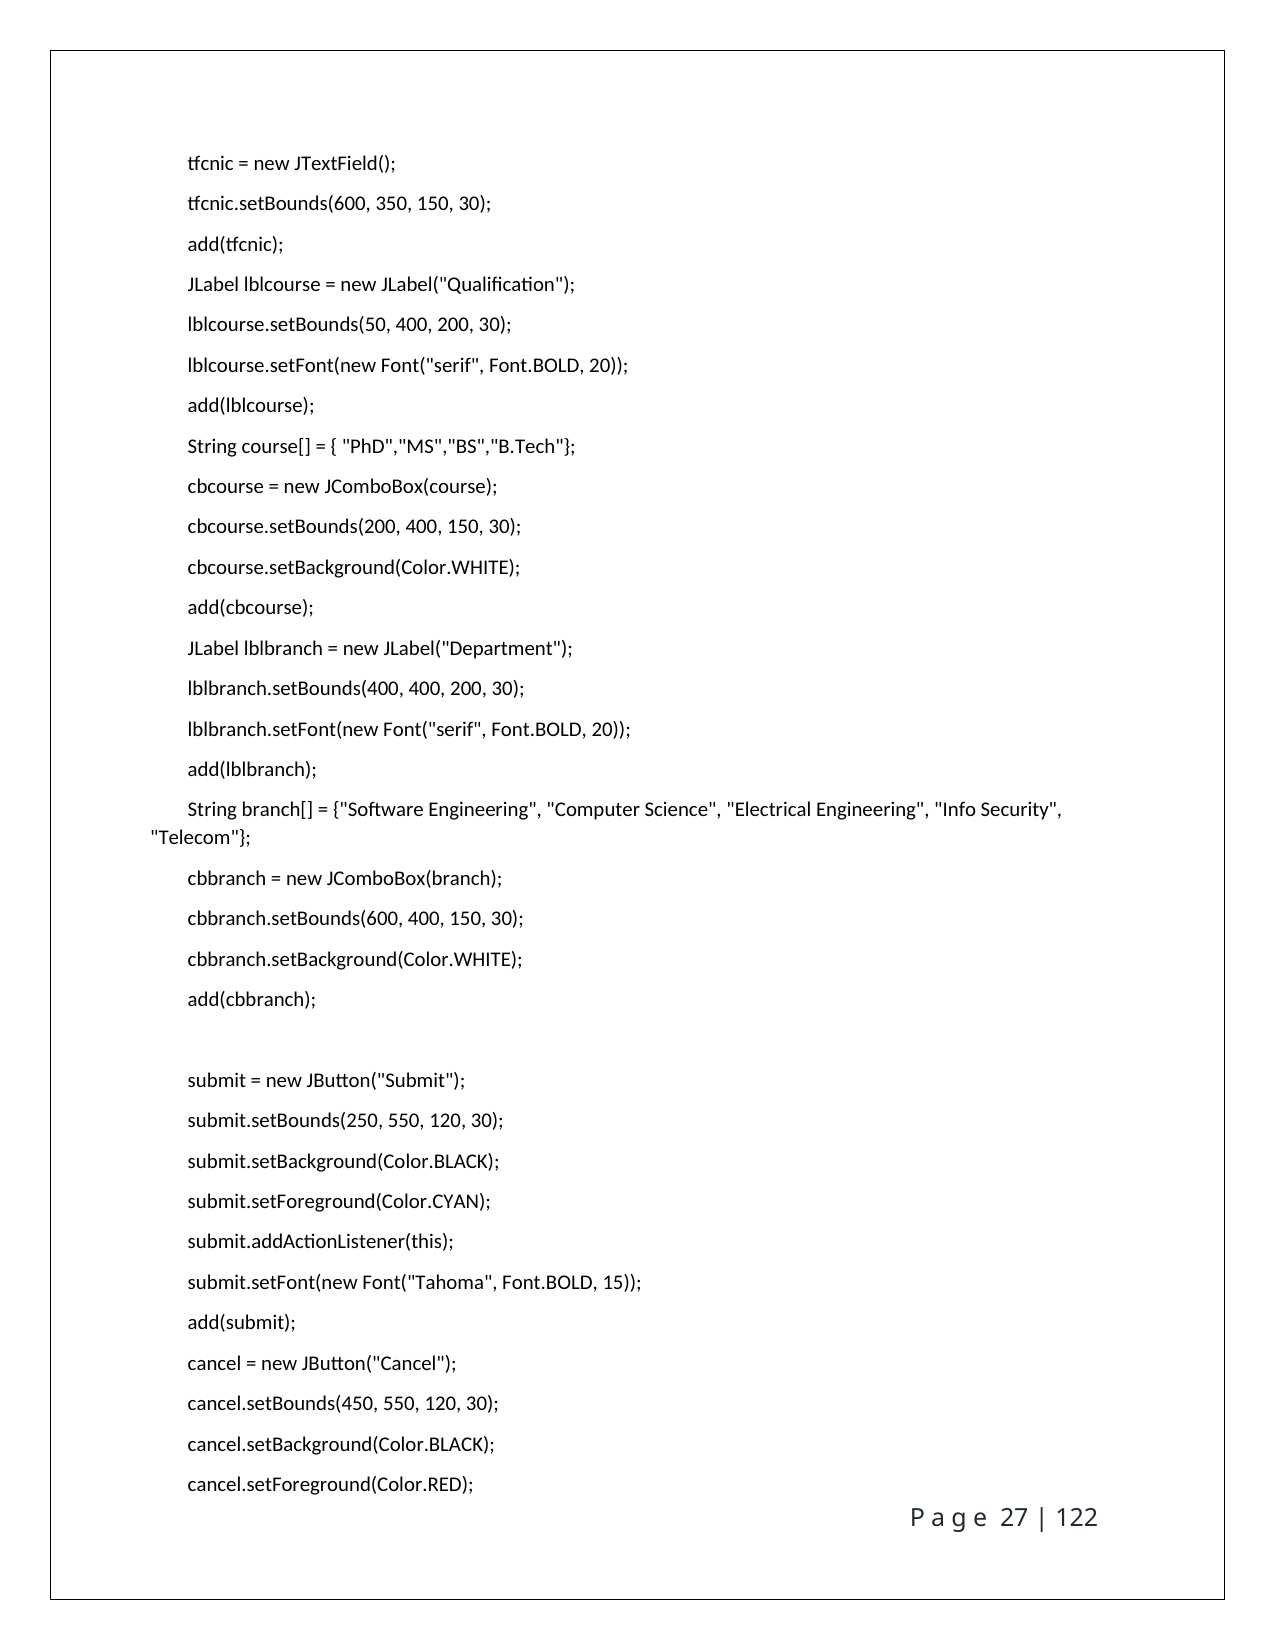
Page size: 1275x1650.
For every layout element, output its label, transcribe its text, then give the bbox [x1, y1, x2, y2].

text String branch[] = {"Software Engineering", "Computer Science", "Electrical Engineering", "Info Security", "Telecom"}; [150, 797, 1125, 850]
text lblcourse.setBounds(50, 400, 200, 30); [150, 312, 1125, 337]
text cbbranch = new JComboBox(branch); [150, 865, 1125, 890]
text cbbranch.setBounds(600, 400, 150, 30); [150, 905, 1125, 931]
text tfcnic.setBounds(600, 350, 150, 30); [150, 190, 1125, 216]
text JLabel lblcourse = new JLabel("Qualification"); [150, 271, 1125, 297]
text lblbranch.setFont(new Font("serif", Font.BOLD, 20)); [150, 716, 1125, 741]
text cbcourse = new JComboBox(course); [150, 473, 1125, 499]
text add(cbcourse); [150, 594, 1125, 620]
text add(cbbranch); [150, 986, 1125, 1012]
text cancel.setForeground(Color.RED); [150, 1471, 1125, 1497]
text submit = new JButton("Submit"); [150, 1067, 1125, 1092]
text cbcourse.setBounds(200, 400, 150, 30); [150, 514, 1125, 539]
text JLabel lblbranch = new JLabel("Department"); [150, 635, 1125, 660]
text tfcnic = new JTextField(); [150, 150, 1125, 175]
text add(lblcourse); [150, 392, 1125, 418]
text submit.setFont(new Font("Tahoma", Font.BOLD, 15)); [150, 1269, 1125, 1294]
text cancel.setBackground(Color.BLACK); [150, 1431, 1125, 1456]
text lblcourse.setFont(new Font("serif", Font.BOLD, 20)); [150, 352, 1125, 377]
text cbcourse.setBackground(Color.WHITE); [150, 554, 1125, 579]
text String course[] = { "PhD","MS","BS","B.Tech"}; [150, 433, 1125, 458]
text submit.setForeground(Color.CYAN); [150, 1188, 1125, 1214]
text cancel = new JButton("Cancel"); [150, 1350, 1125, 1375]
text add(tfcnic); [150, 231, 1125, 256]
text submit.setBounds(250, 550, 120, 30); [150, 1107, 1125, 1133]
text cbbranch.setBackground(Color.WHITE); [150, 946, 1125, 971]
text submit.addActionListener(this); [150, 1229, 1125, 1254]
text lblbranch.setBounds(400, 400, 200, 30); [150, 675, 1125, 701]
text add(lblbranch); [150, 756, 1125, 782]
text add(submit); [150, 1309, 1125, 1335]
text cancel.setBounds(450, 550, 120, 30); [150, 1390, 1125, 1416]
text submit.setBackground(Color.BLACK); [150, 1148, 1125, 1173]
